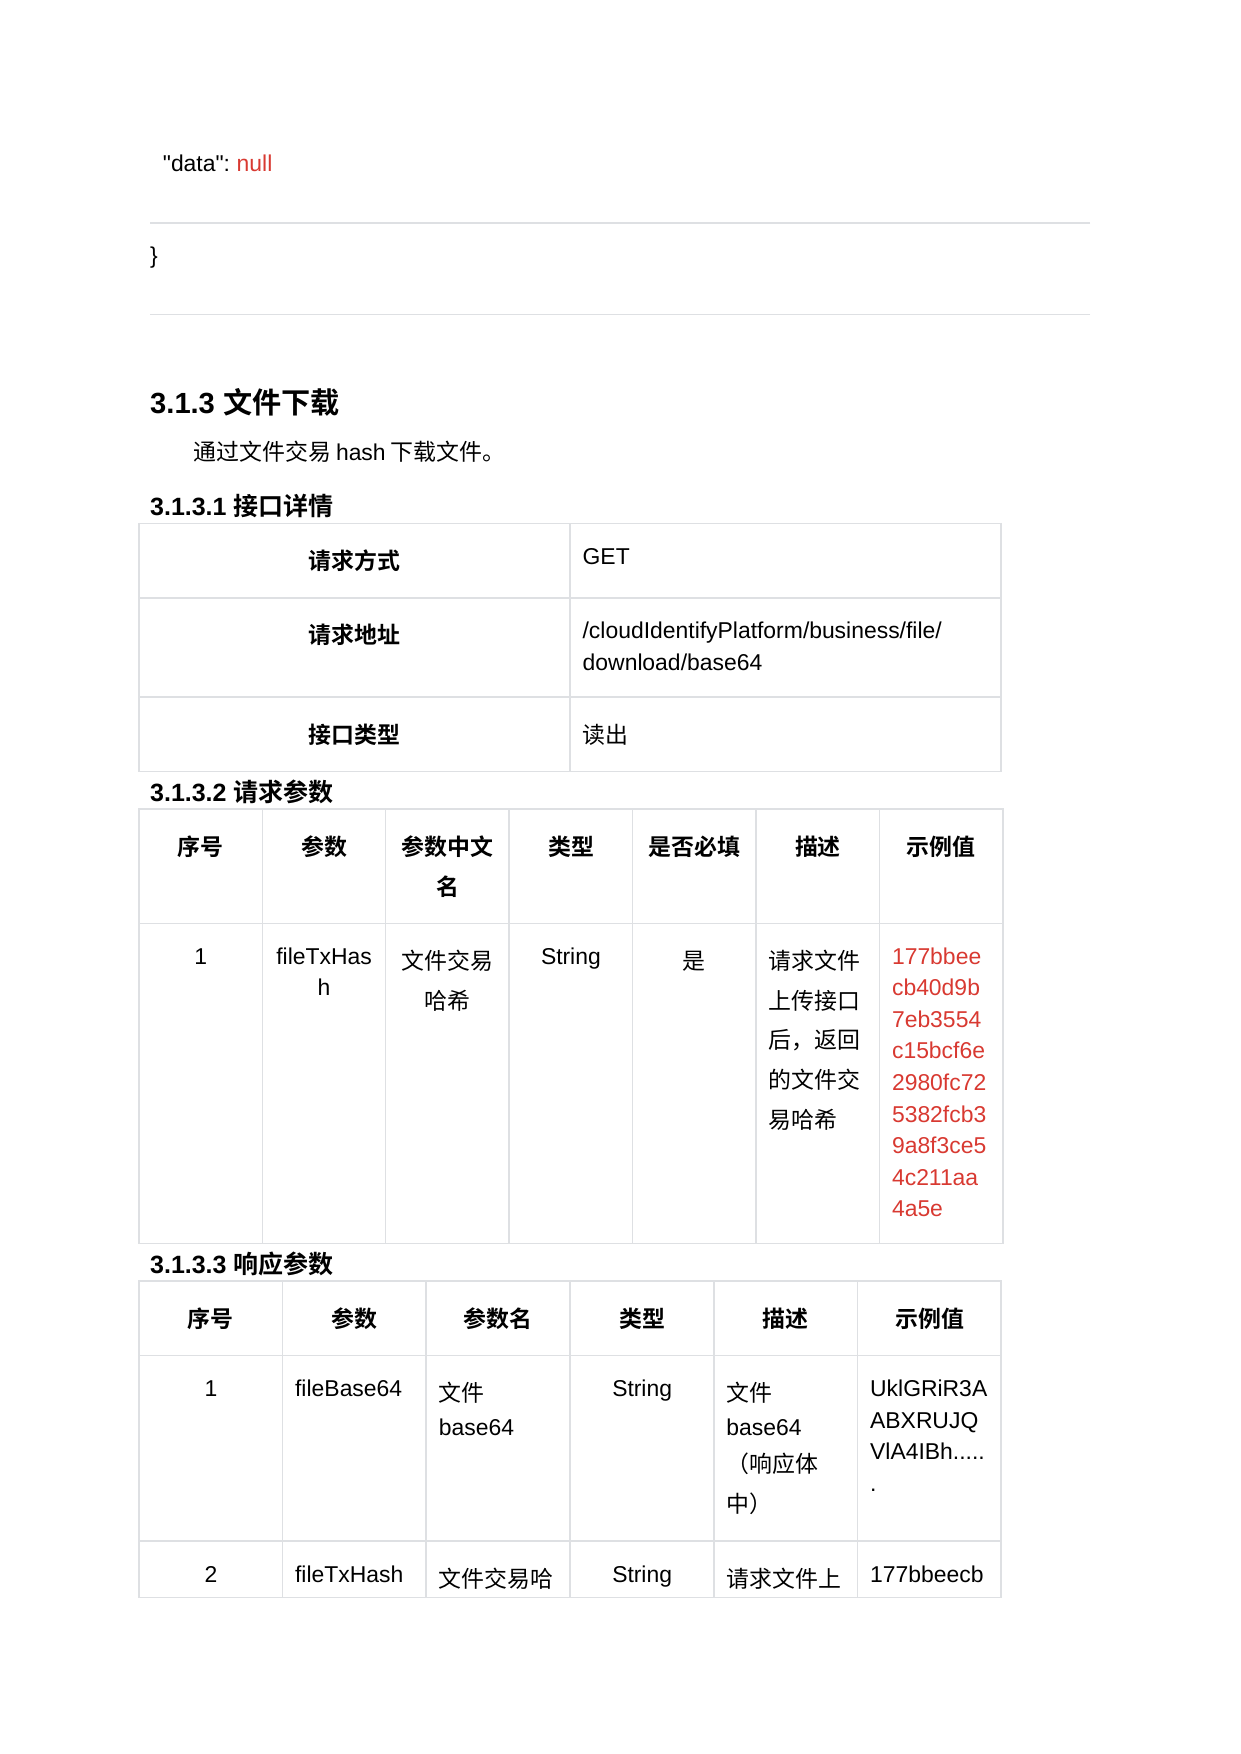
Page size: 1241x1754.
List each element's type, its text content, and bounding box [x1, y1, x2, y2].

table_cell String [571, 1356, 713, 1540]
table_header GET [571, 524, 1000, 597]
table_header 参数 [283, 1282, 425, 1355]
text 通过文件交易hash下载文件。 [150, 434, 1090, 467]
table_cell String [510, 924, 632, 1242]
table_cell 请求文件上传接口后，返回的文件交易哈希 [757, 924, 879, 1242]
table_cell String [571, 1542, 713, 1597]
table_cell 1 [140, 1356, 282, 1540]
table_header 描述 [757, 810, 879, 922]
text "data": null [150, 150, 1090, 176]
table_cell fileTxHash [283, 1542, 425, 1597]
table_header 描述 [715, 1282, 857, 1355]
table_cell 请求地址 [140, 599, 569, 696]
table_cell 请求文件上传接口后，返回的文件交易哈希 [715, 1542, 857, 1597]
table_cell 文件base64 [427, 1356, 569, 1540]
table_cell 177bbeecb40d9b7eb3554c15bcf6e2980fc725382fcb39a8f3ce54c211aa4a5e [880, 924, 1002, 1242]
table_cell 2 [140, 1542, 282, 1597]
table_cell 1 [140, 924, 262, 1242]
table_header 示例值 [880, 810, 1002, 922]
table_cell 是 [633, 924, 755, 1242]
table_header 参数名 [427, 1282, 569, 1355]
table_header 请求方式 [140, 524, 569, 597]
table_header 参数中文名 [386, 810, 508, 922]
table_cell 读出 [571, 698, 1000, 771]
table_cell fileTxHash [263, 924, 385, 1242]
table_header 示例值 [858, 1282, 1000, 1355]
table_cell UklGRiR3AABXRUJQVlA4IBh...... [858, 1356, 1000, 1540]
table_header 是否必填 [633, 810, 755, 922]
table_cell 文件交易哈希 [427, 1542, 569, 1597]
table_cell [858, 1542, 1000, 1597]
table_cell 接口类型 [140, 698, 569, 771]
text } [150, 242, 1090, 268]
table_cell fileBase64 [283, 1356, 425, 1540]
table_header 序号 [140, 1282, 282, 1355]
table_header 类型 [510, 810, 632, 922]
table_cell 文件交易哈希 [386, 924, 508, 1242]
table_cell /cloudIdentifyPlatform/business/file/download/base64 [571, 599, 1000, 696]
table_header 参数 [263, 810, 385, 922]
table_cell 文件base64（响应体中） [715, 1356, 857, 1540]
table_header 序号 [140, 810, 262, 922]
table_header 类型 [571, 1282, 713, 1355]
